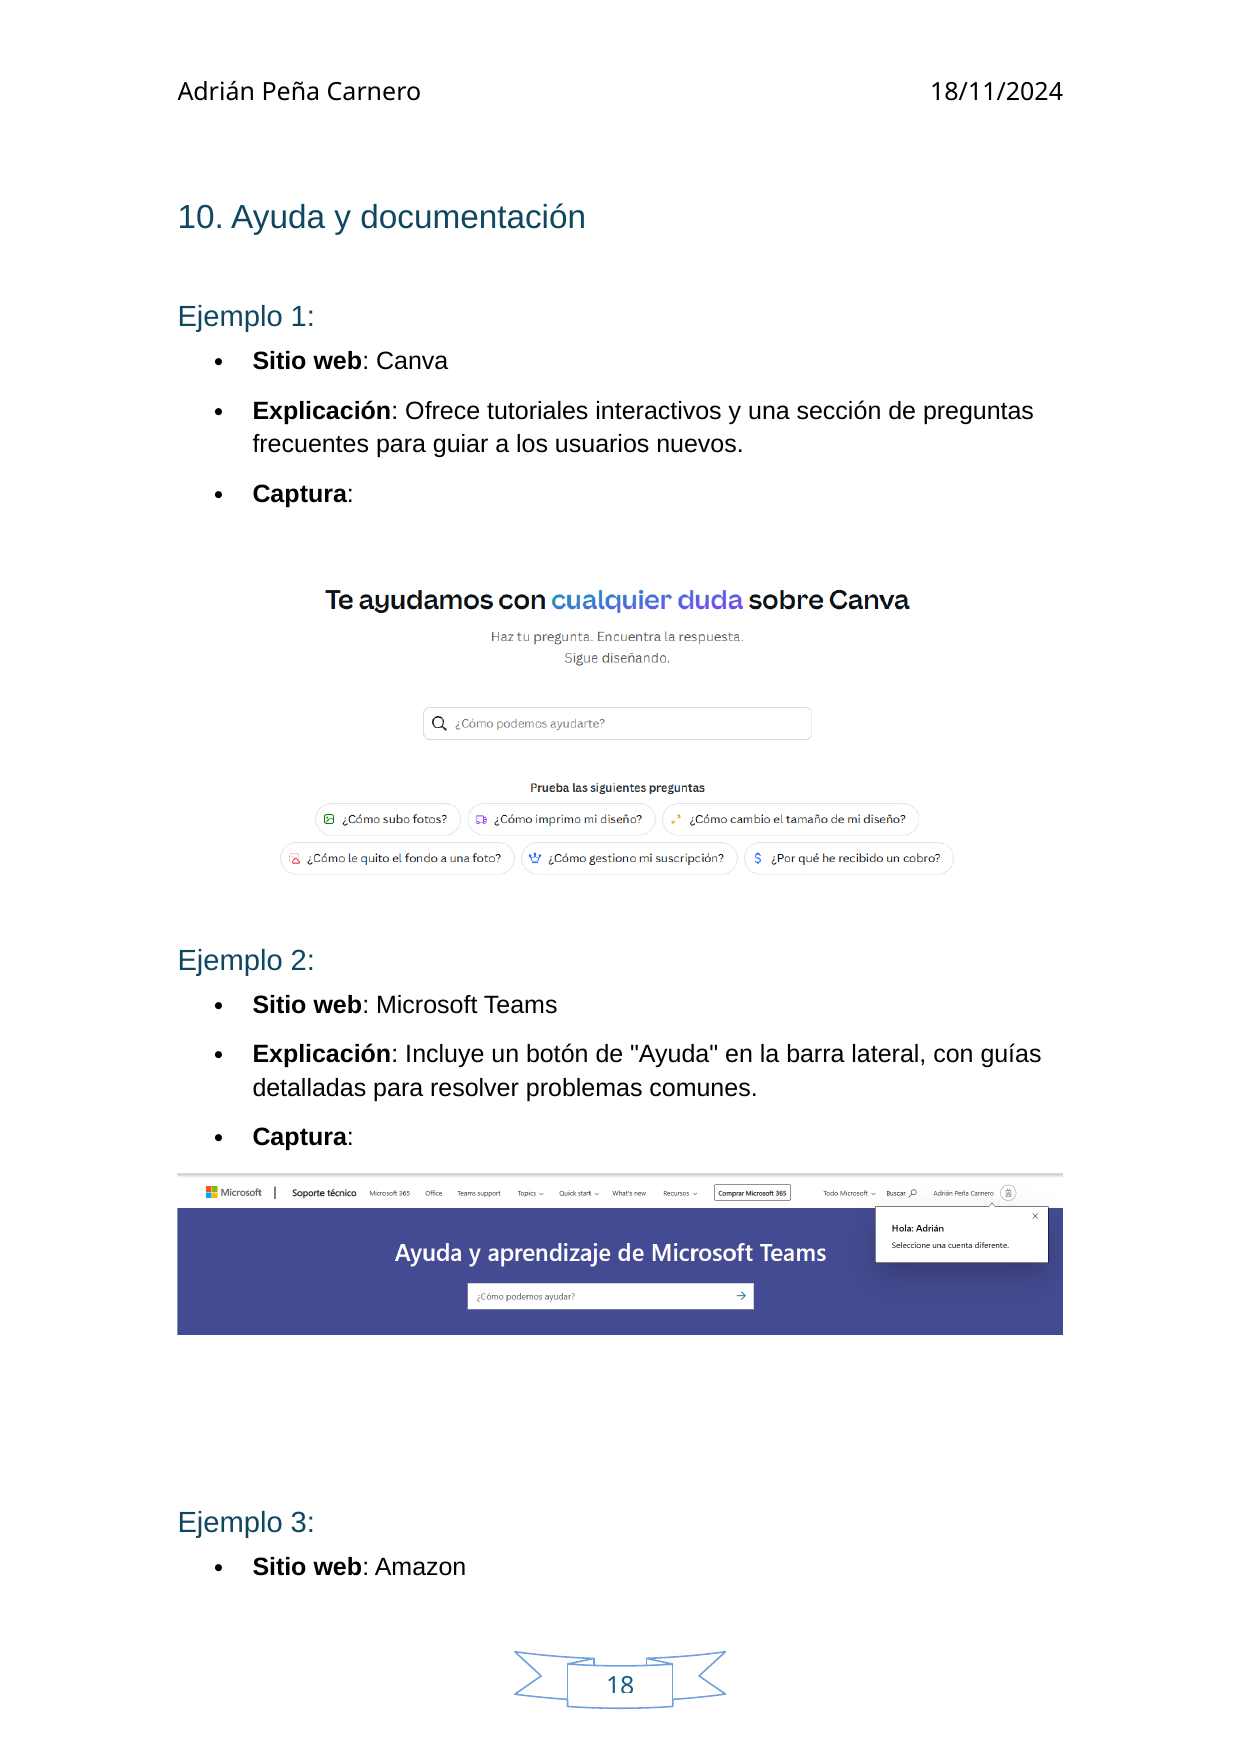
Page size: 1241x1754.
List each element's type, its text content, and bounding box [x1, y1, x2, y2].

picture [177, 528, 1063, 922]
subtitle Ejemplo 1: [177, 299, 1063, 333]
subtitle Ejemplo 2: [177, 943, 1063, 976]
picture [177, 1171, 1063, 1335]
subtitle 10. Ayuda y documentación [177, 197, 1063, 236]
list Captura: [215, 479, 1063, 507]
list Explicación: Ofrece tutoriales interactivos y una sección de preguntas frecuentes para guiar a los usuarios nuevos. [215, 396, 1063, 458]
list Captura: [215, 1122, 1063, 1151]
list Sitio web: Amazon [215, 1552, 1063, 1581]
list Explicación: Incluye un botón de "Ayuda" en la barra lateral, con guías detalladas para resolver problemas comunes. [215, 1039, 1063, 1101]
subtitle Ejemplo 3: [177, 1505, 1063, 1539]
list Sitio web: Microsoft Teams [215, 990, 1063, 1018]
list Sitio web: Canva [215, 346, 1063, 375]
